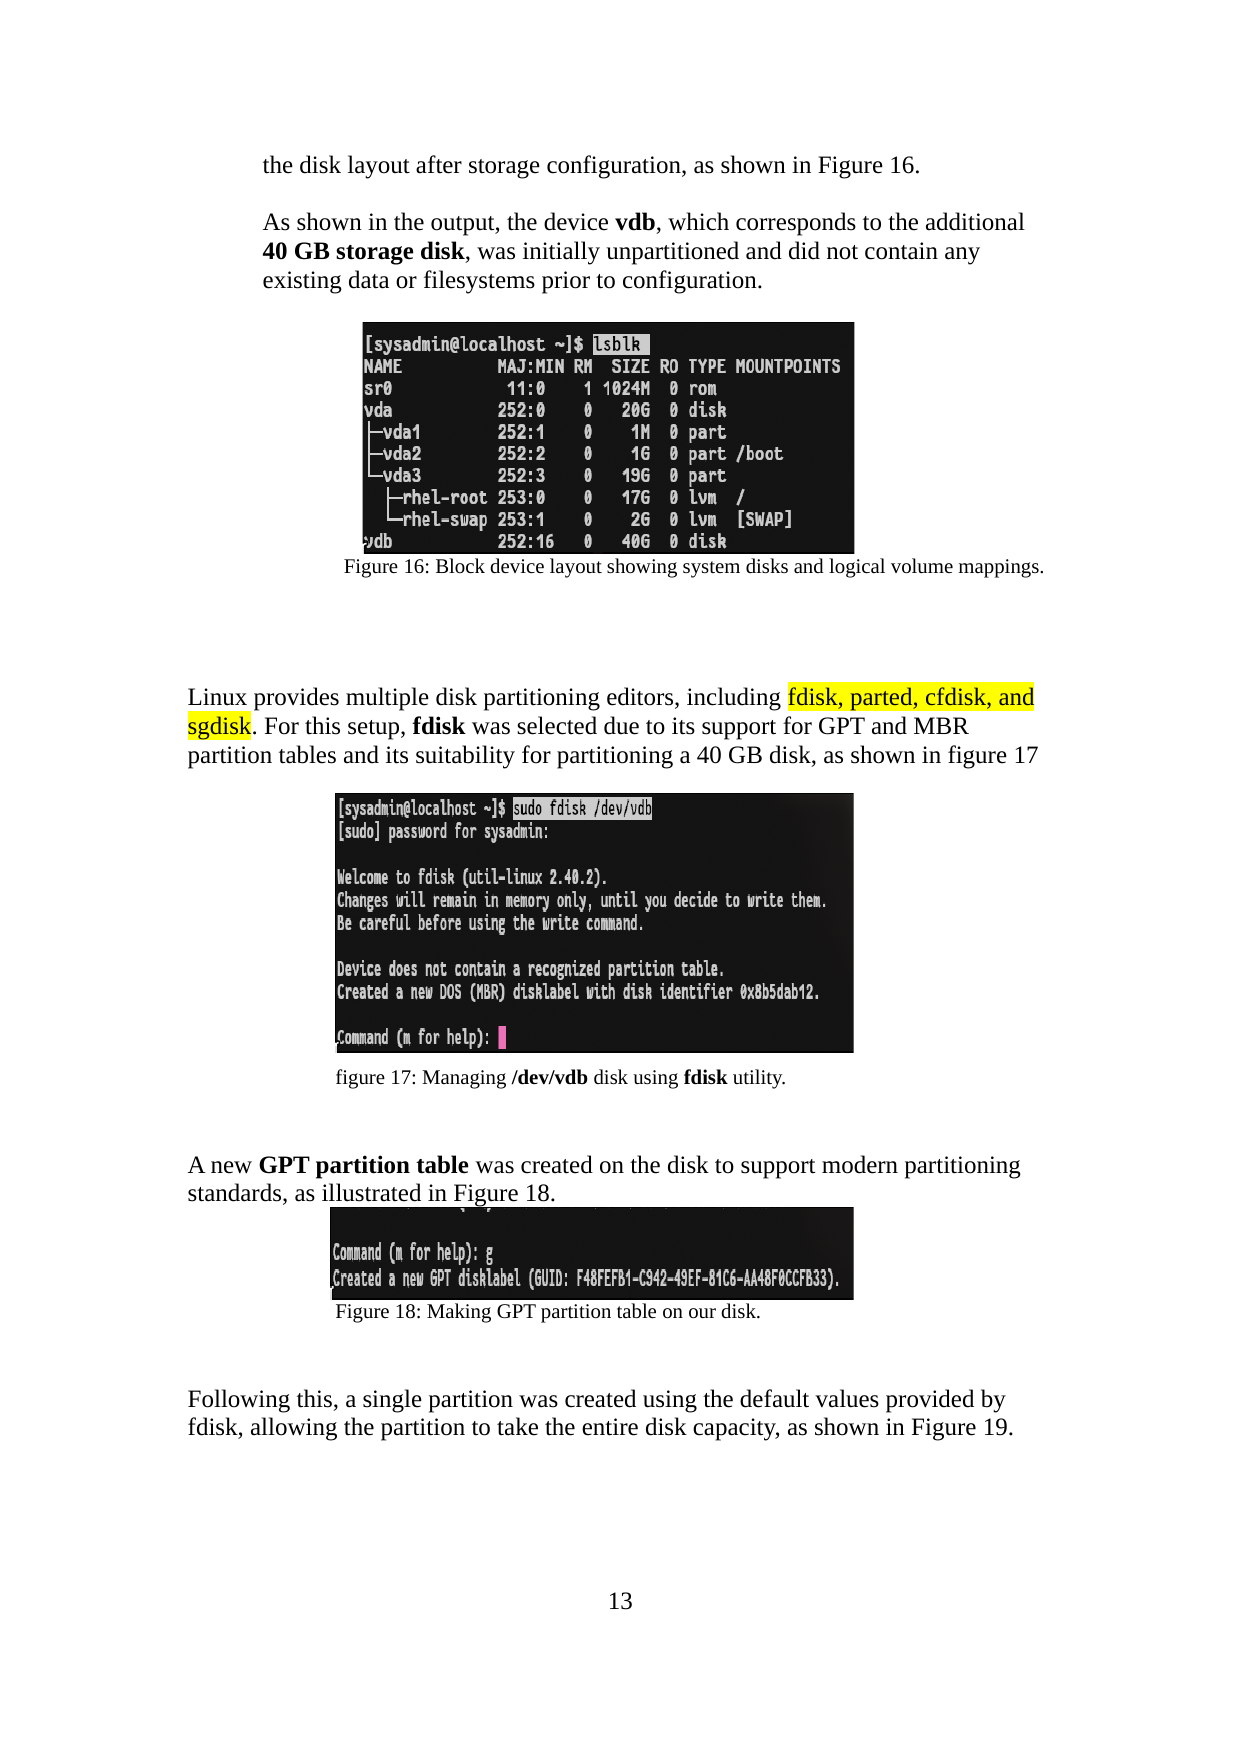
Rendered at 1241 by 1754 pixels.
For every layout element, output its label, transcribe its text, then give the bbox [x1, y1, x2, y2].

text A new GPT partition table was created on the disk to support modern partitioning standards, as illustrated in Figure 18. [187, 1150, 1053, 1207]
text Figure 16: Block device layout showing system disks and logical volume mappings. [187, 554, 1053, 578]
list The lsblk command was used to display the system’s block devices and verify the disk layout after storage configuration, as shown in Figure 16. [262, 150, 1053, 179]
picture [335, 793, 854, 1053]
picture [362, 322, 855, 554]
text Following this, a single partition was created using the default values provided by fdisk, allowing the partition to take the entire disk capacity, as shown in Figure 19. [187, 1384, 1053, 1441]
text Linux provides multiple disk partitioning editors, including fdisk, parted, cfdisk, and sgdisk. For this setup, fdisk was selected due to its support for GPT and MBR partition tables and its suitability for partitioning a 40 GB disk, as shown in figure 17 [187, 682, 1053, 768]
picture [330, 1207, 854, 1300]
list As shown in the output, the device vdb, which corresponds to the additional 40 GB storage disk, was initially unpartitioned and did not contain any existing data or filesystems prior to configuration. [262, 207, 1053, 294]
text figure 17: Managing /dev/vdb disk using fdisk utility. [261, 1065, 1053, 1089]
text Figure 18: Making GPT partition table on our disk. [261, 1299, 1053, 1323]
